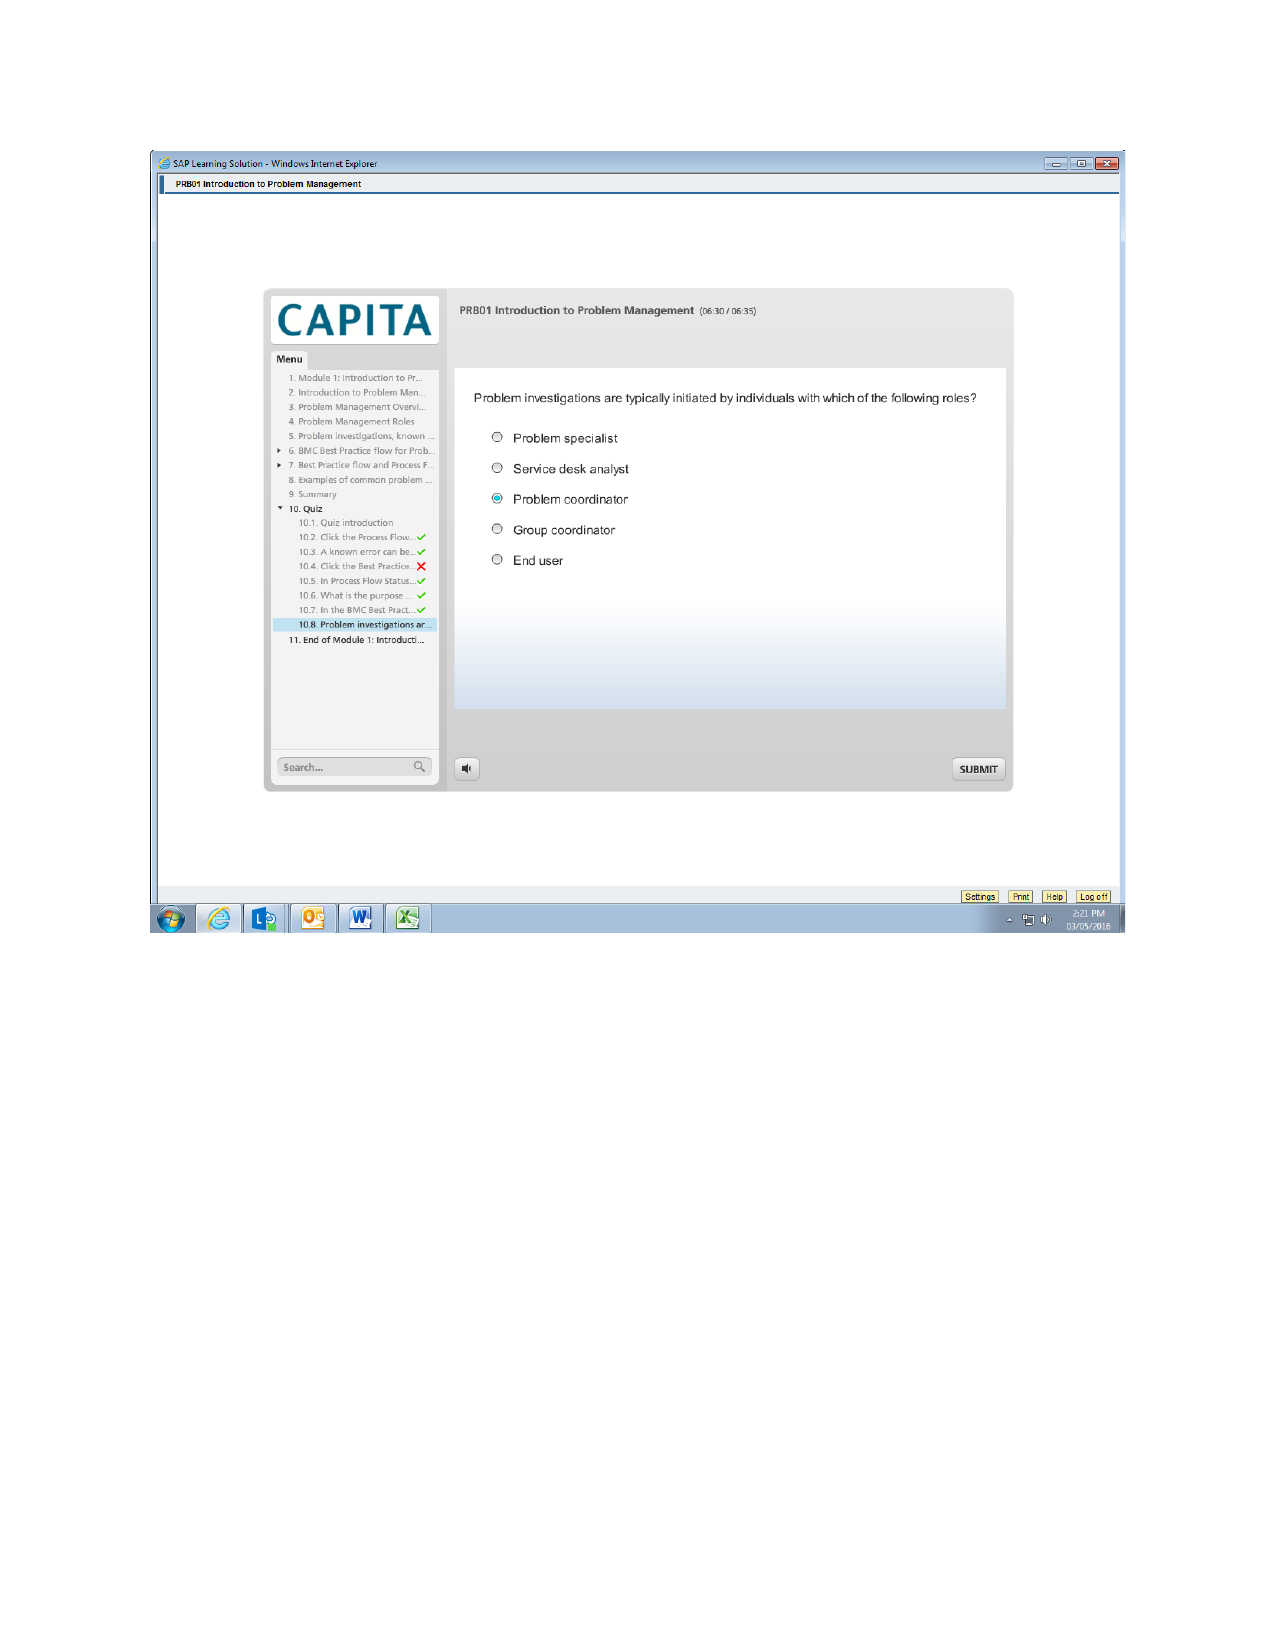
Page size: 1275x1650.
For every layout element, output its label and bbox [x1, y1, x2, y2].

picture [150, 150, 1125, 933]
